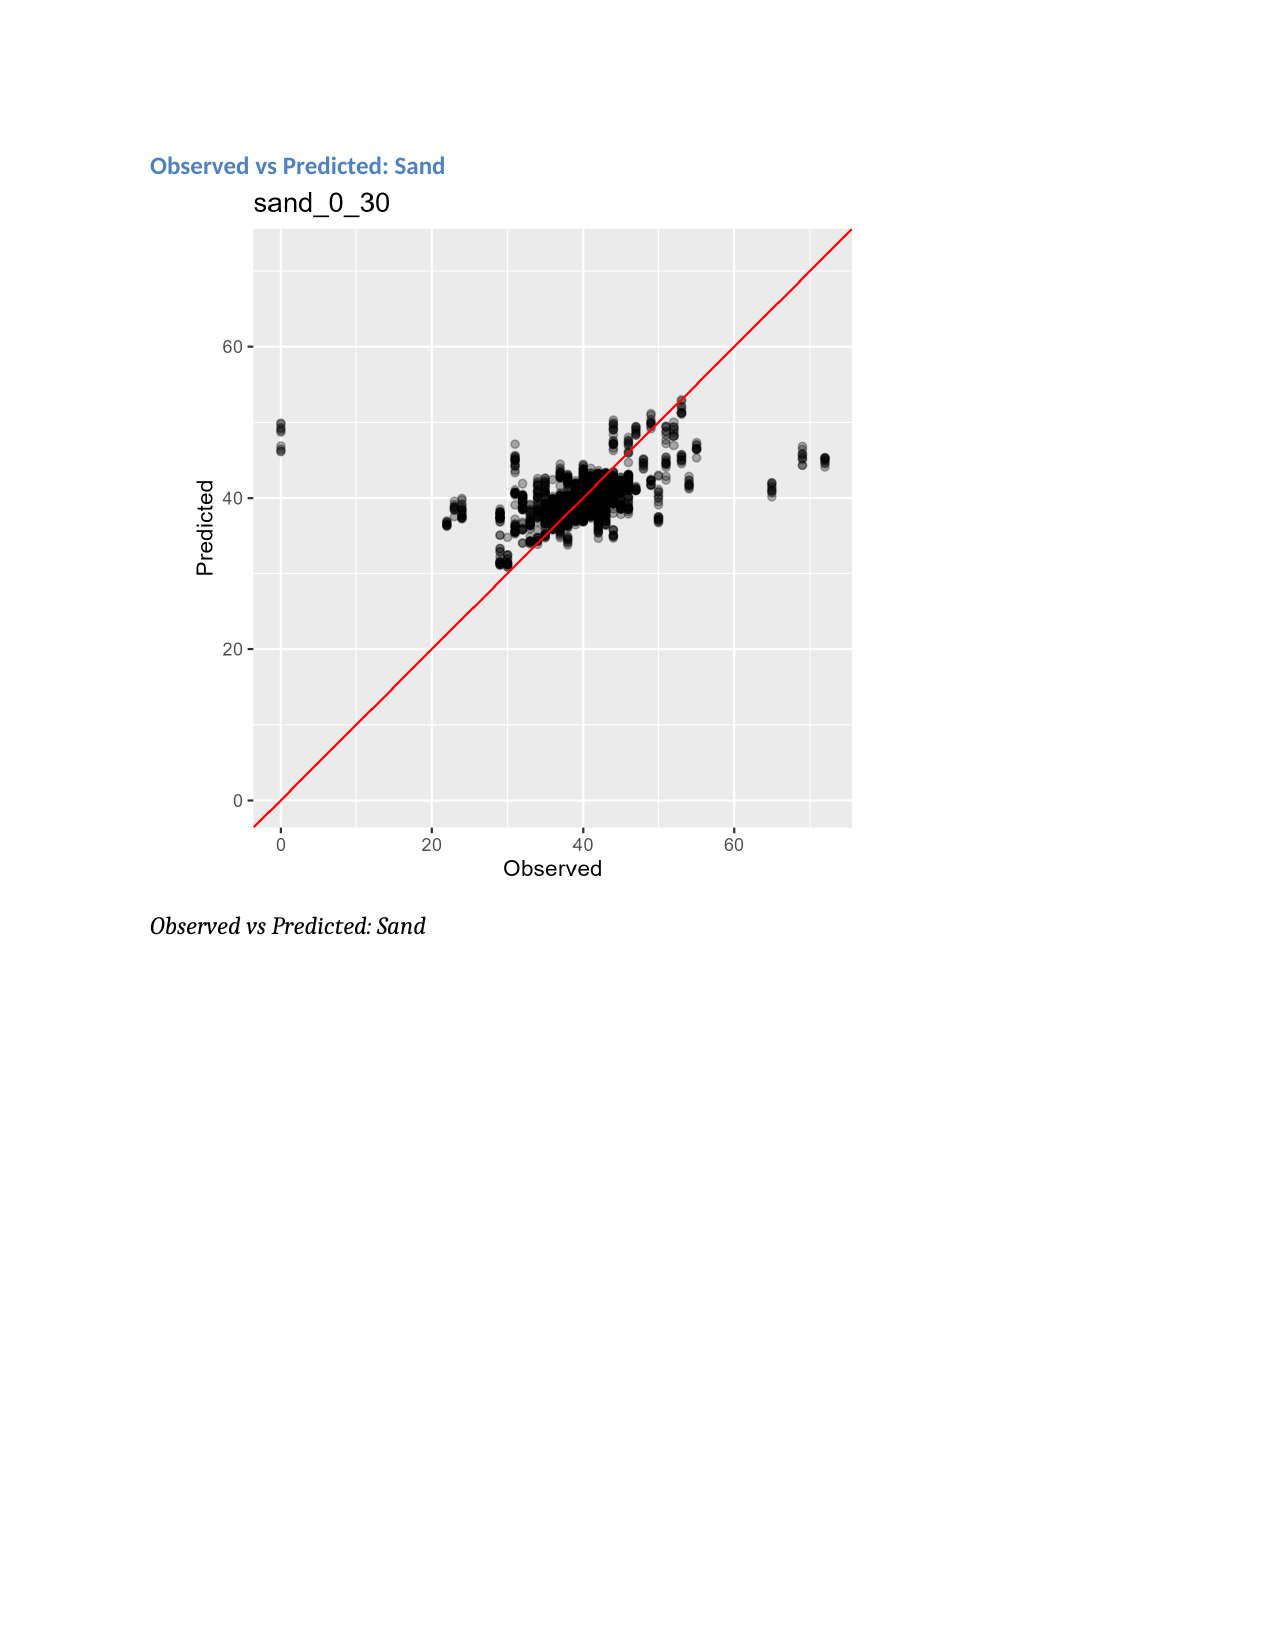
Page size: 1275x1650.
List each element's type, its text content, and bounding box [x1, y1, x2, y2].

text Observed vs Predicted: Sand [150, 912, 1125, 941]
subtitle Observed vs Predicted: Sand [150, 150, 1125, 181]
picture [168, 180, 880, 892]
